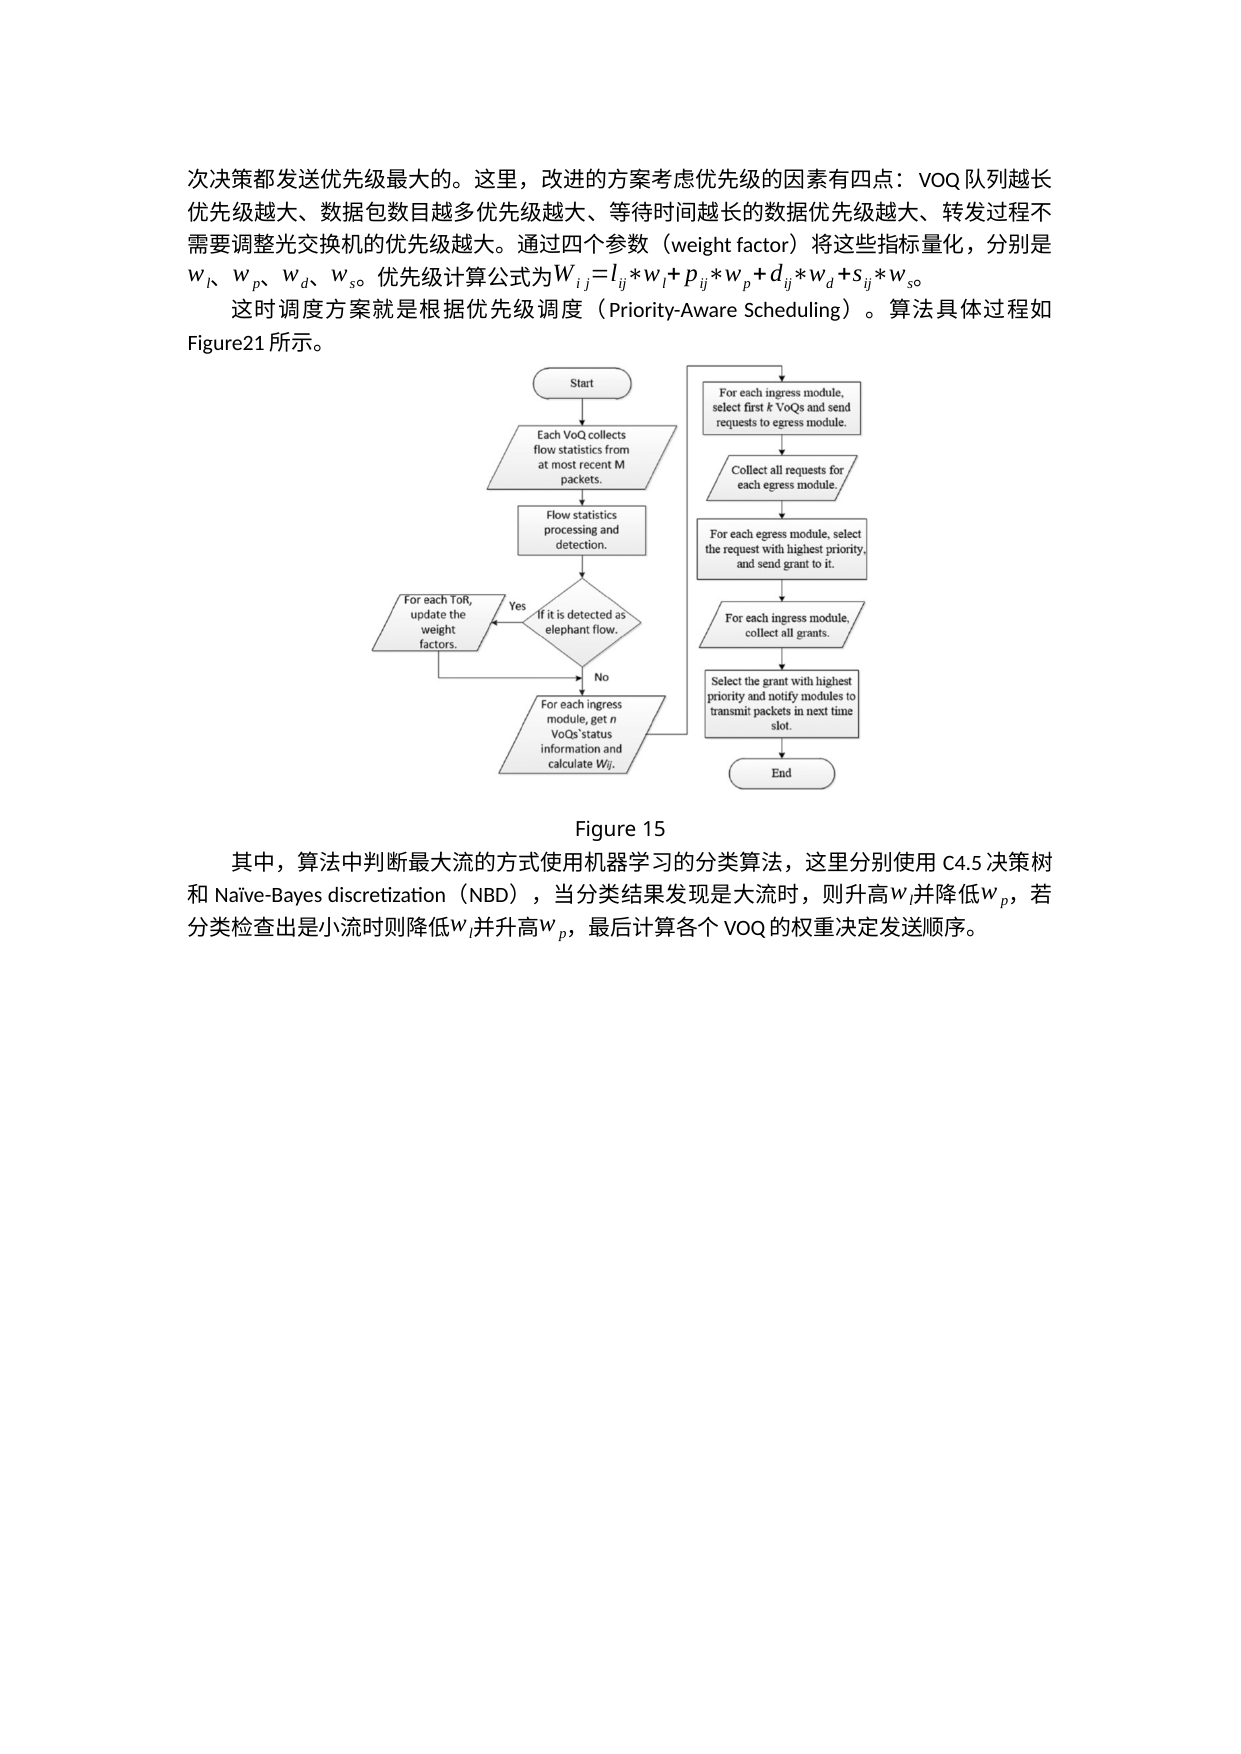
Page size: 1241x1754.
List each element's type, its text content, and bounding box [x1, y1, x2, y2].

picture [360, 357, 880, 797]
text 这时调度方案就是根据优先级调度（Priority-Aware Scheduling）。算法具体过程如Figure21所示。 [187, 292, 1053, 357]
text 其中，算法中判断最大流的方式使用机器学习的分类算法，这里分别使用C4.5决策树和Naïve-Bayes discretization（NBD），当分类结果发现是大流时，则升高并降低，若分类检查出是小流时则降低并升高，最后计算各个VOQ的权重决定发送顺序。 [187, 844, 1053, 942]
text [187, 162, 1053, 292]
